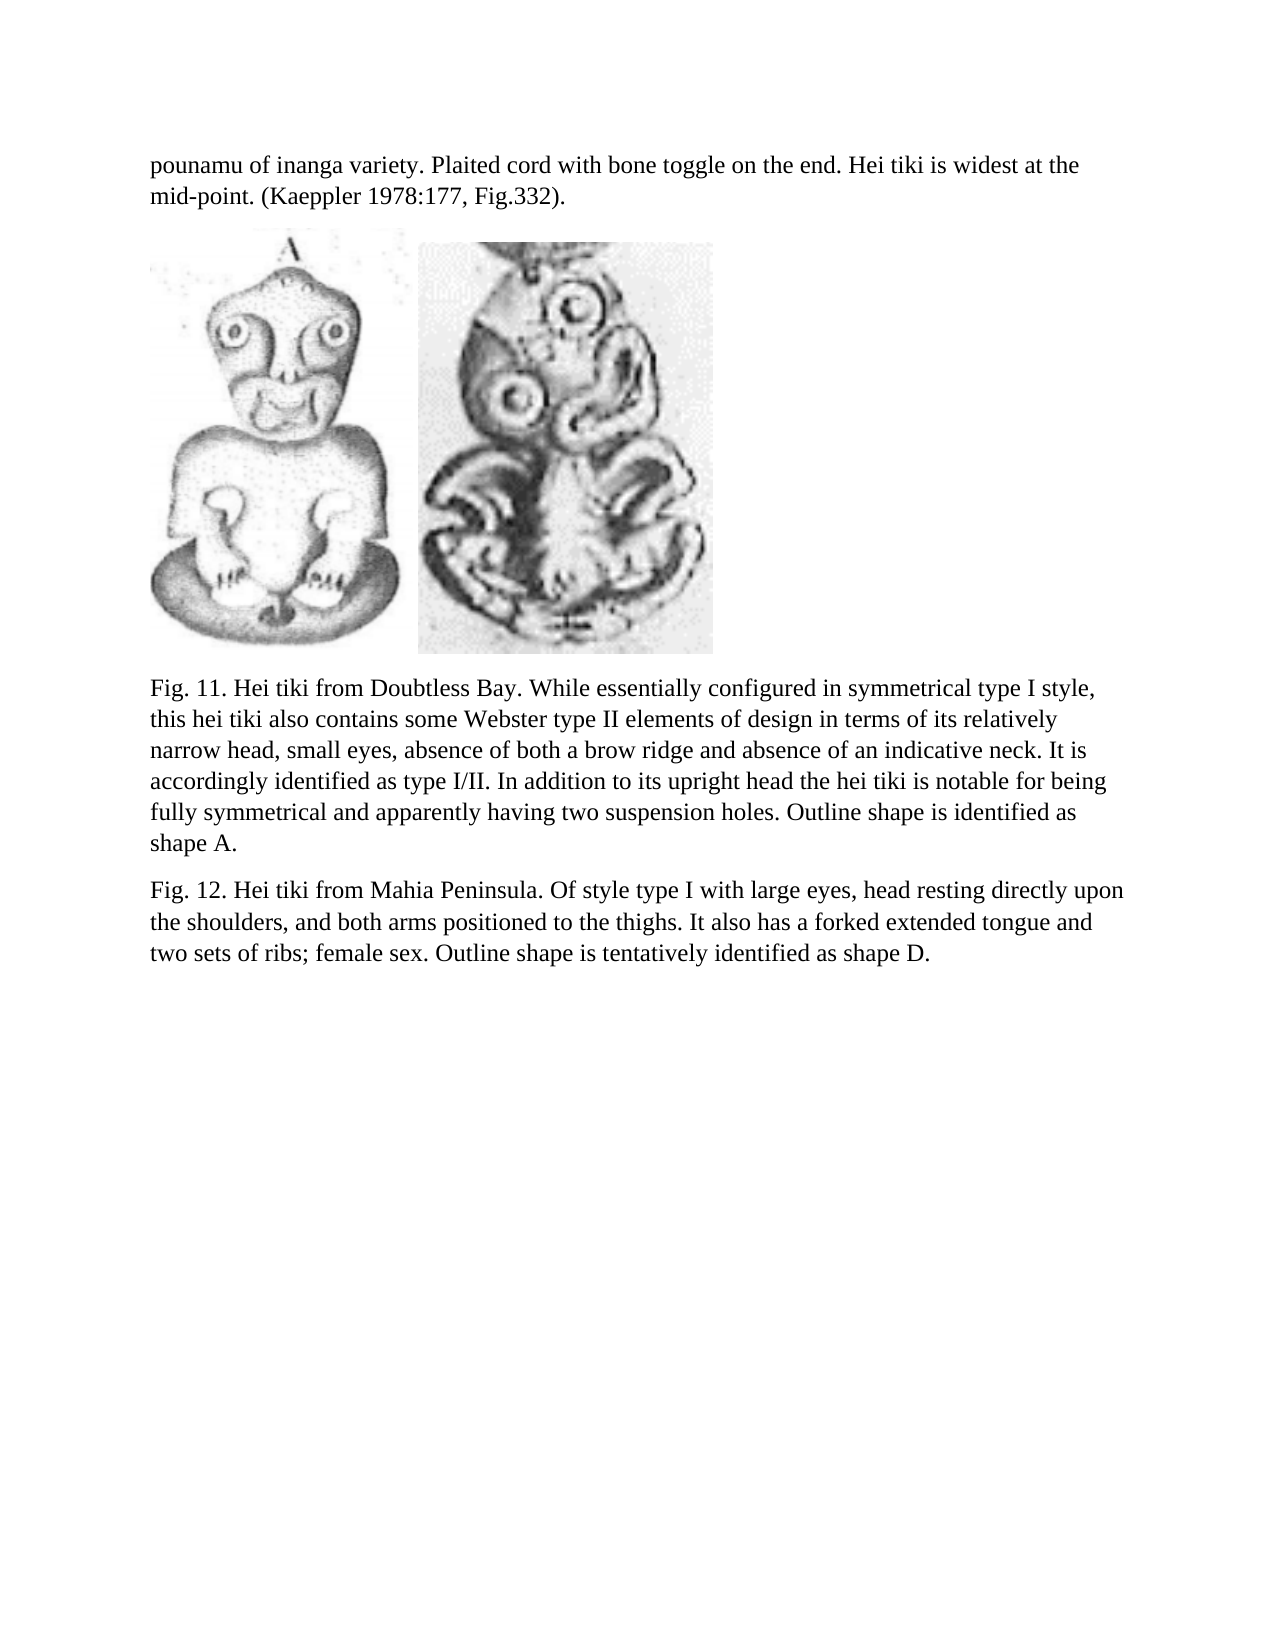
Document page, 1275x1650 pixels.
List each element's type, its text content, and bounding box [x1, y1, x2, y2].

picture [150, 228, 413, 654]
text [150, 150, 1125, 210]
text Fig. 12. Hei tiki from Mahia Peninsula. Of style type I with large eyes, head resting directly upon the shoulders, and both arms positioned to the thighs. It also has a forked extended tongue and two sets of ribs; female sex. Outline shape is tentatively identified as shape D. [150, 876, 1125, 966]
picture [418, 242, 713, 654]
text Fig. 11. Hei tiki from Doubtless Bay. While essentially configured in symmetrical type I style, this hei tiki also contains some Webster type II elements of design in terms of its relatively narrow head, small eyes, absence of both a brow ridge and absence of an indicative neck. It is accordingly identified as type I/II. In addition to its upright head the hei tiki is notable for being fully symmetrical and apparently having two suspension holes. Outline shape is identified as shape A. [150, 673, 1125, 857]
